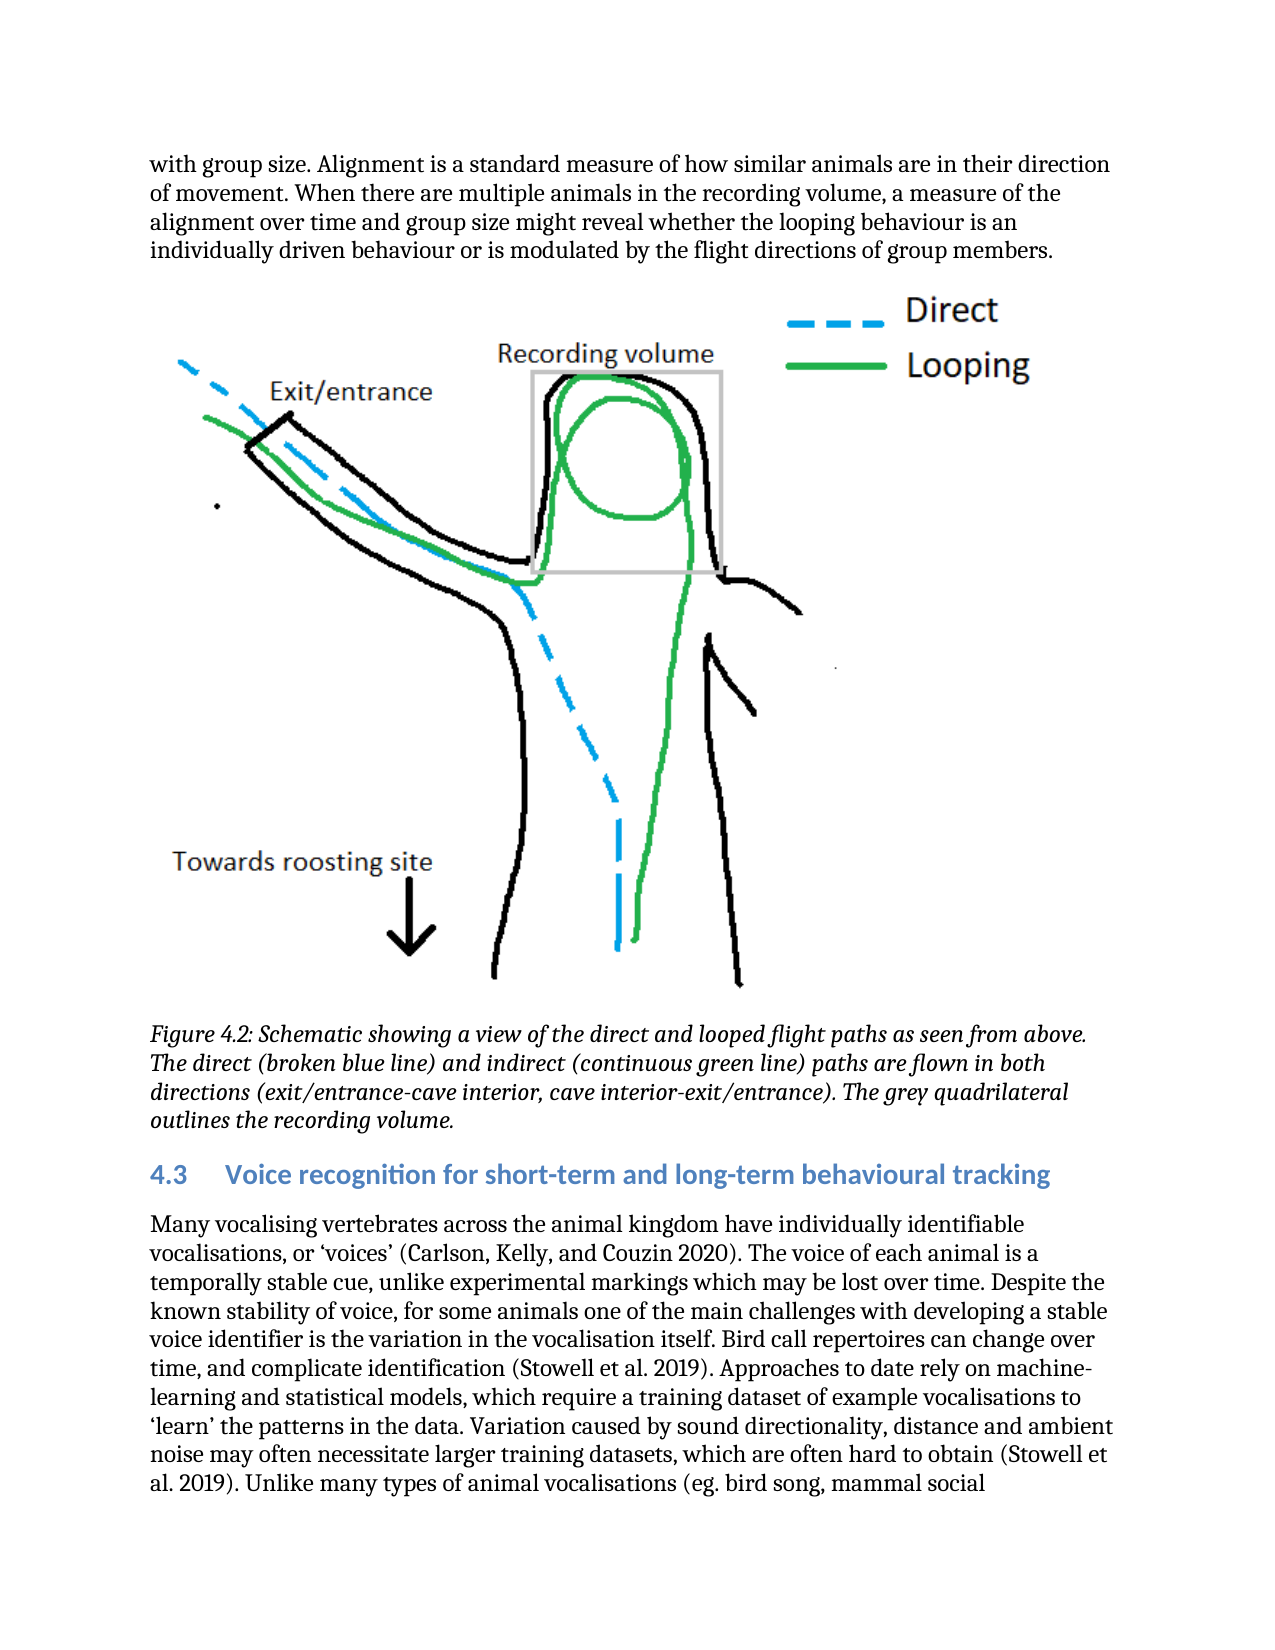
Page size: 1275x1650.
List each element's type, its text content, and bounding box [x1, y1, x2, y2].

picture [168, 283, 1044, 1000]
subtitle 4.3 Voice recognition for short-term and long-term behavioural tracking [150, 1156, 1125, 1192]
text Figure 4.2: Schematic showing a view of the direct and looped flight paths as seen from above. The direct (broken blue line) and indirect (continuous green line) paths are flown in both directions (exit/entrance-cave interior, cave interior-exit/entrance). The grey quadrilateral outlines the recording volume. [150, 1020, 1125, 1135]
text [150, 1210, 1125, 1498]
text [150, 150, 1125, 265]
